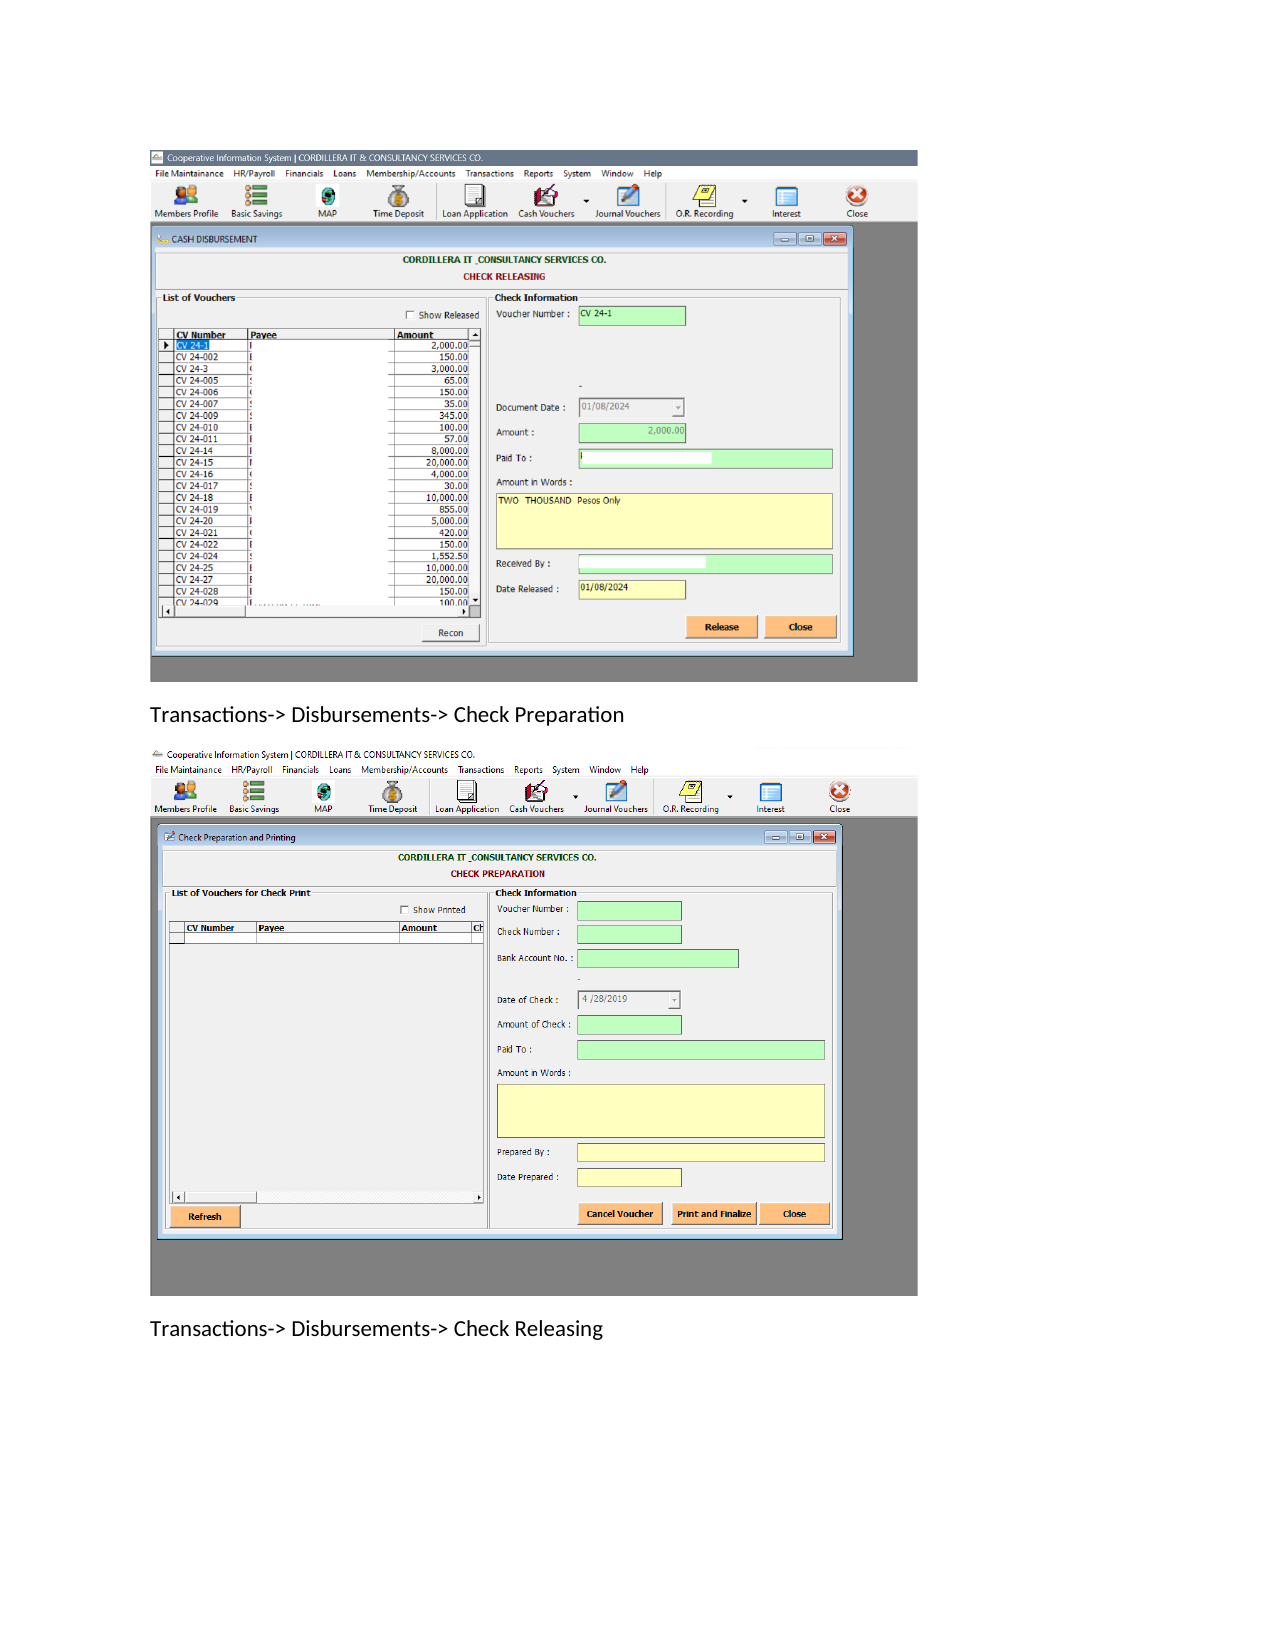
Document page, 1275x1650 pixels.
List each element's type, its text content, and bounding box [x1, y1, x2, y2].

picture [150, 747, 918, 1296]
text Transactions-> Disbursements-> Check Preparation [150, 700, 1125, 728]
text Transactions-> Disbursements-> Check Releasing [150, 1314, 1125, 1342]
picture [150, 150, 918, 682]
